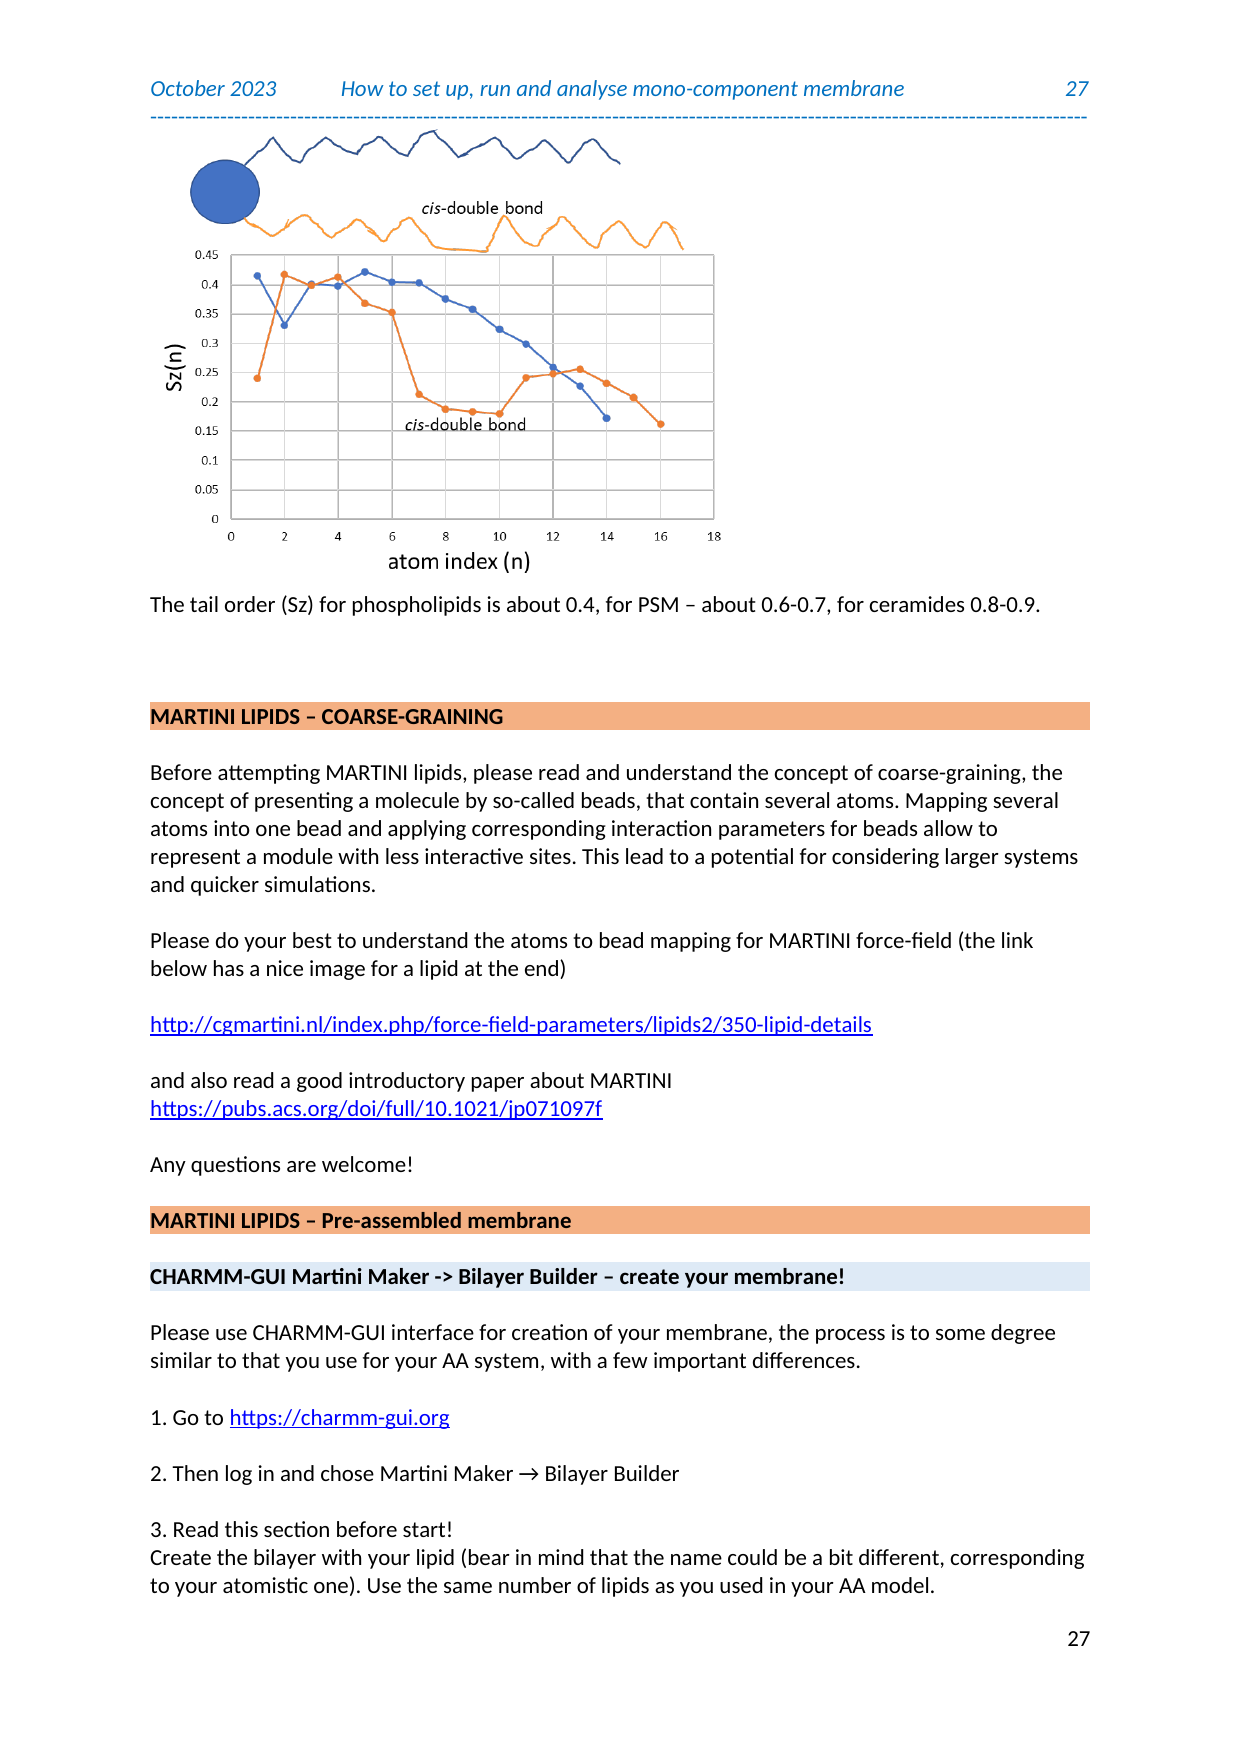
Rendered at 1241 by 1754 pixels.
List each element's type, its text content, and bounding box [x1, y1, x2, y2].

text Please do your best to understand the atoms to bead mapping for MARTINI force-field (the link below has a nice image for a lipid at the end) [150, 926, 1090, 982]
text MARTINI LIPIDS – Pre-assembled membrane [150, 1206, 1090, 1234]
text and also read a good introductory paper about MARTINI [150, 1066, 1090, 1094]
text Please use CHARMM-GUI interface for creation of your membrane, the process is to some degree similar to that you use for your AA system, with a few important differences. [150, 1318, 1090, 1374]
text https://pubs.acs.org/doi/full/10.1021/jp071097f [150, 1094, 1090, 1122]
text http://cgmartini.nl/index.php/force-field-parameters/lipids2/350-lipid-details [150, 1010, 1090, 1038]
text Create the bilayer with your lipid (bear in mind that the name could be a bit different, corresponding to your atomistic one). Use the same number of lipids as you used in your AA model. [150, 1543, 1090, 1599]
text MARTINI LIPIDS – COARSE-GRAINING [150, 702, 1090, 730]
text CHARMM-GUI Martini Maker -> Bilayer Builder – create your membrane! [150, 1262, 1090, 1291]
text 1. Go to https://charmm-gui.org [150, 1403, 1090, 1431]
picture [150, 129, 735, 590]
text Any questions are welcome! [150, 1150, 1090, 1178]
text 2. Then log in and chose Martini Maker → Bilayer Builder [150, 1459, 1090, 1487]
text The tail order (Sz) for phospholipids is about 0.4, for PSM – about 0.6-0.7, for ceramides 0.8-0.9. [150, 590, 1090, 618]
text 3. Read this section before start! [150, 1515, 1090, 1543]
text Before attempting MARTINI lipids, please read and understand the concept of coarse-graining, the concept of presenting a molecule by so-called beads, that contain several atoms. Mapping several atoms into one bead and applying corresponding interaction parameters for beads allow to represent a module with less interactive sites. This lead to a potential for considering larger systems and quicker simulations. [150, 758, 1090, 898]
